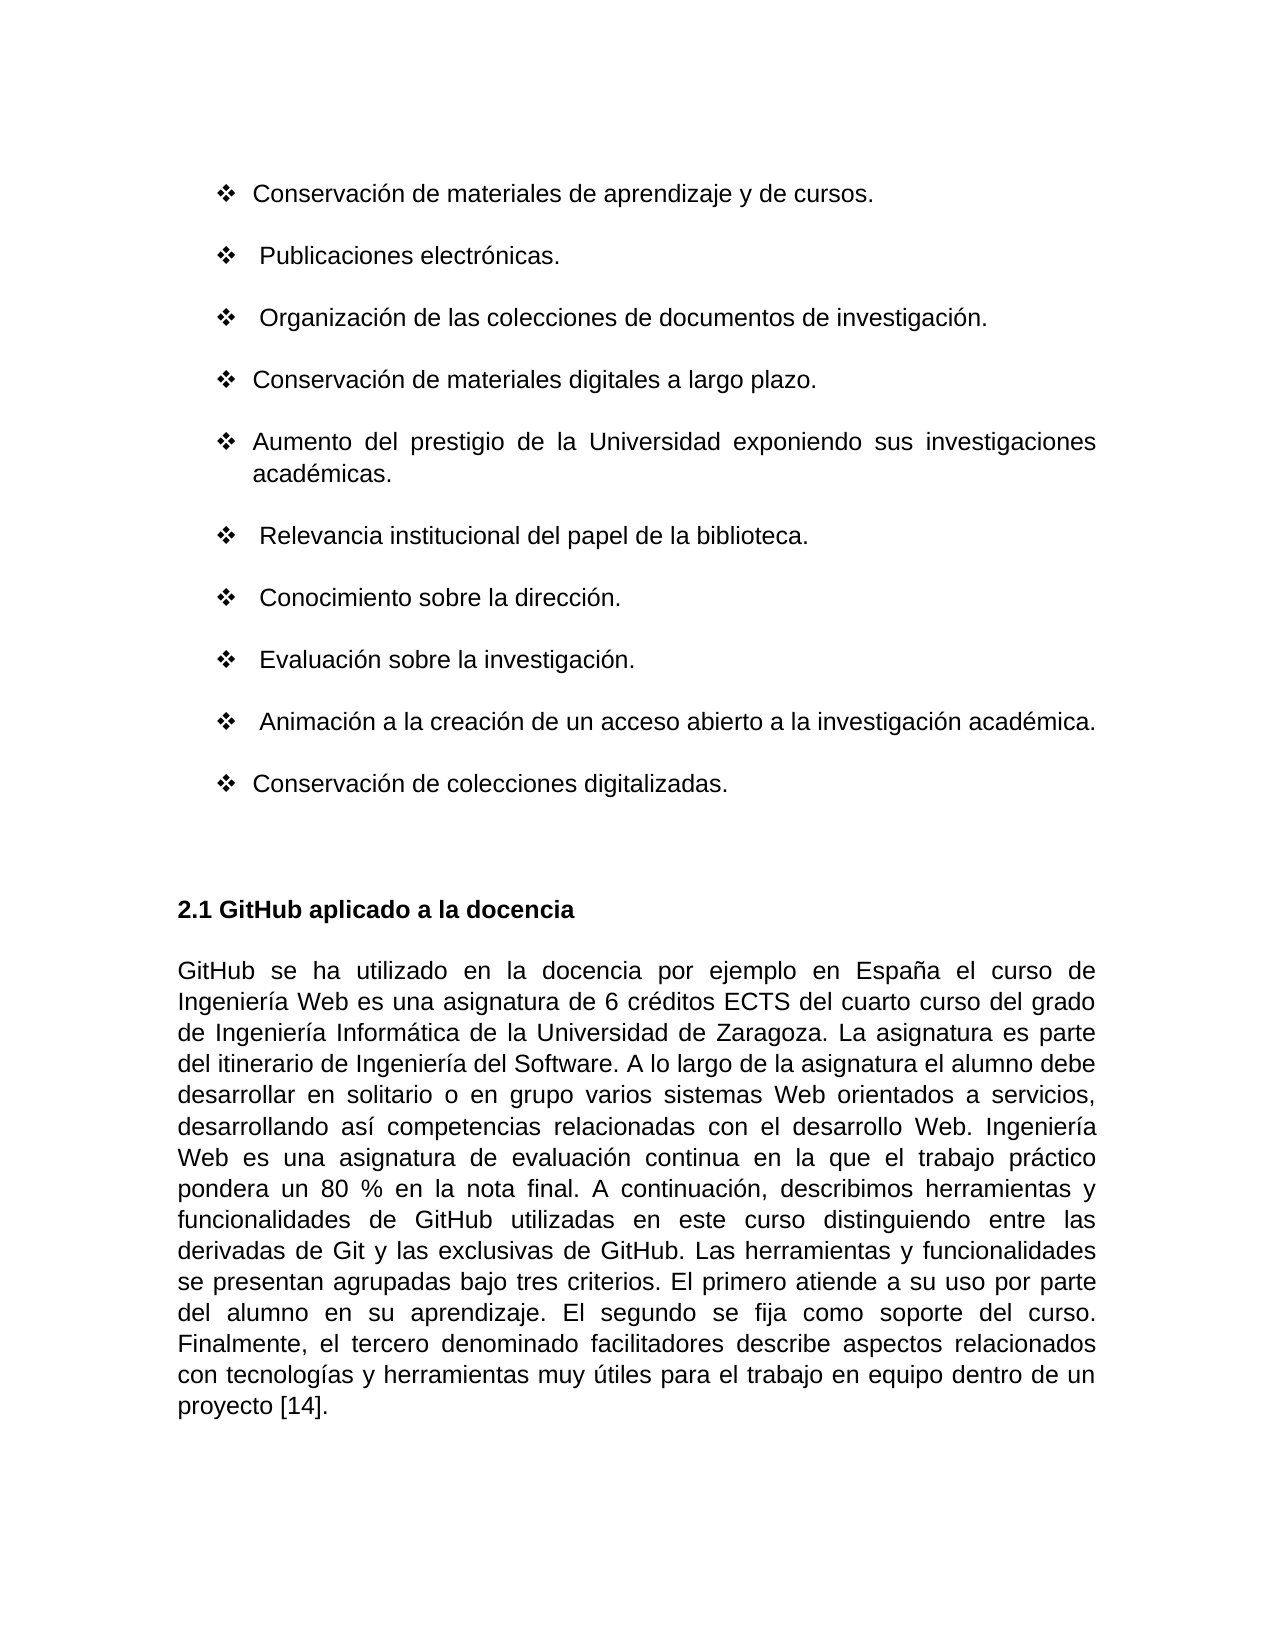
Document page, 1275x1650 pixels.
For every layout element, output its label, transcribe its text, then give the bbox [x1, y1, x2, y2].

list Relevancia institucional del papel de la biblioteca. [215, 521, 1098, 549]
list Conservación de materiales de aprendizaje y de cursos. [215, 179, 1098, 207]
list Publicaciones electrónicas. [215, 241, 1098, 270]
text GitHub se ha utilizado en la docencia por ejemplo en España el curso de Ingeniería Web es una asignatura de 6 créditos ECTS del cuarto curso del grado de Ingeniería Informática de la Universidad de Zaragoza. La asignatura es parte del itinerario de Ingeniería del Software. A lo largo de la asignatura el alumno debe desarrollar en solitario o en grupo varios sistemas Web orientados a servicios, desarrollando así competencias relacionadas con el desarrollo Web. Ingeniería Web es una asignatura de evaluación continua en la que el trabajo práctico pondera un 80 % en la nota final. A continuación, describimos herramientas y funcionalidades de GitHub utilizadas en este curso distinguiendo entre las derivadas de Git y las exclusivas de GitHub. Las herramientas y funcionalidades se presentan agrupadas bajo tres criterios. El primero atiende a su uso por parte del alumno en su aprendizaje. El segundo se fija como soporte del curso. Finalmente, el tercero denominado facilitadores describe aspectos relacionados con tecnologías y herramientas muy útiles para el trabajo en equipo dentro de un proyecto [14]. [177, 956, 1098, 1420]
list Evaluación sobre la investigación. [215, 645, 1098, 674]
list Conocimiento sobre la dirección. [215, 583, 1098, 612]
subtitle 2.1 GitHub aplicado a la docencia [177, 895, 1098, 924]
list Animación a la creación de un acceso abierto a la investigación académica. [215, 707, 1098, 736]
list Organización de las colecciones de documentos de investigación. [215, 303, 1098, 332]
list Conservación de materiales digitales a largo plazo. [215, 365, 1098, 394]
list Conservación de colecciones digitalizadas. [215, 769, 1098, 798]
list Aumento del prestigio de la Universidad exponiendo sus investigaciones académicas. [215, 427, 1098, 487]
